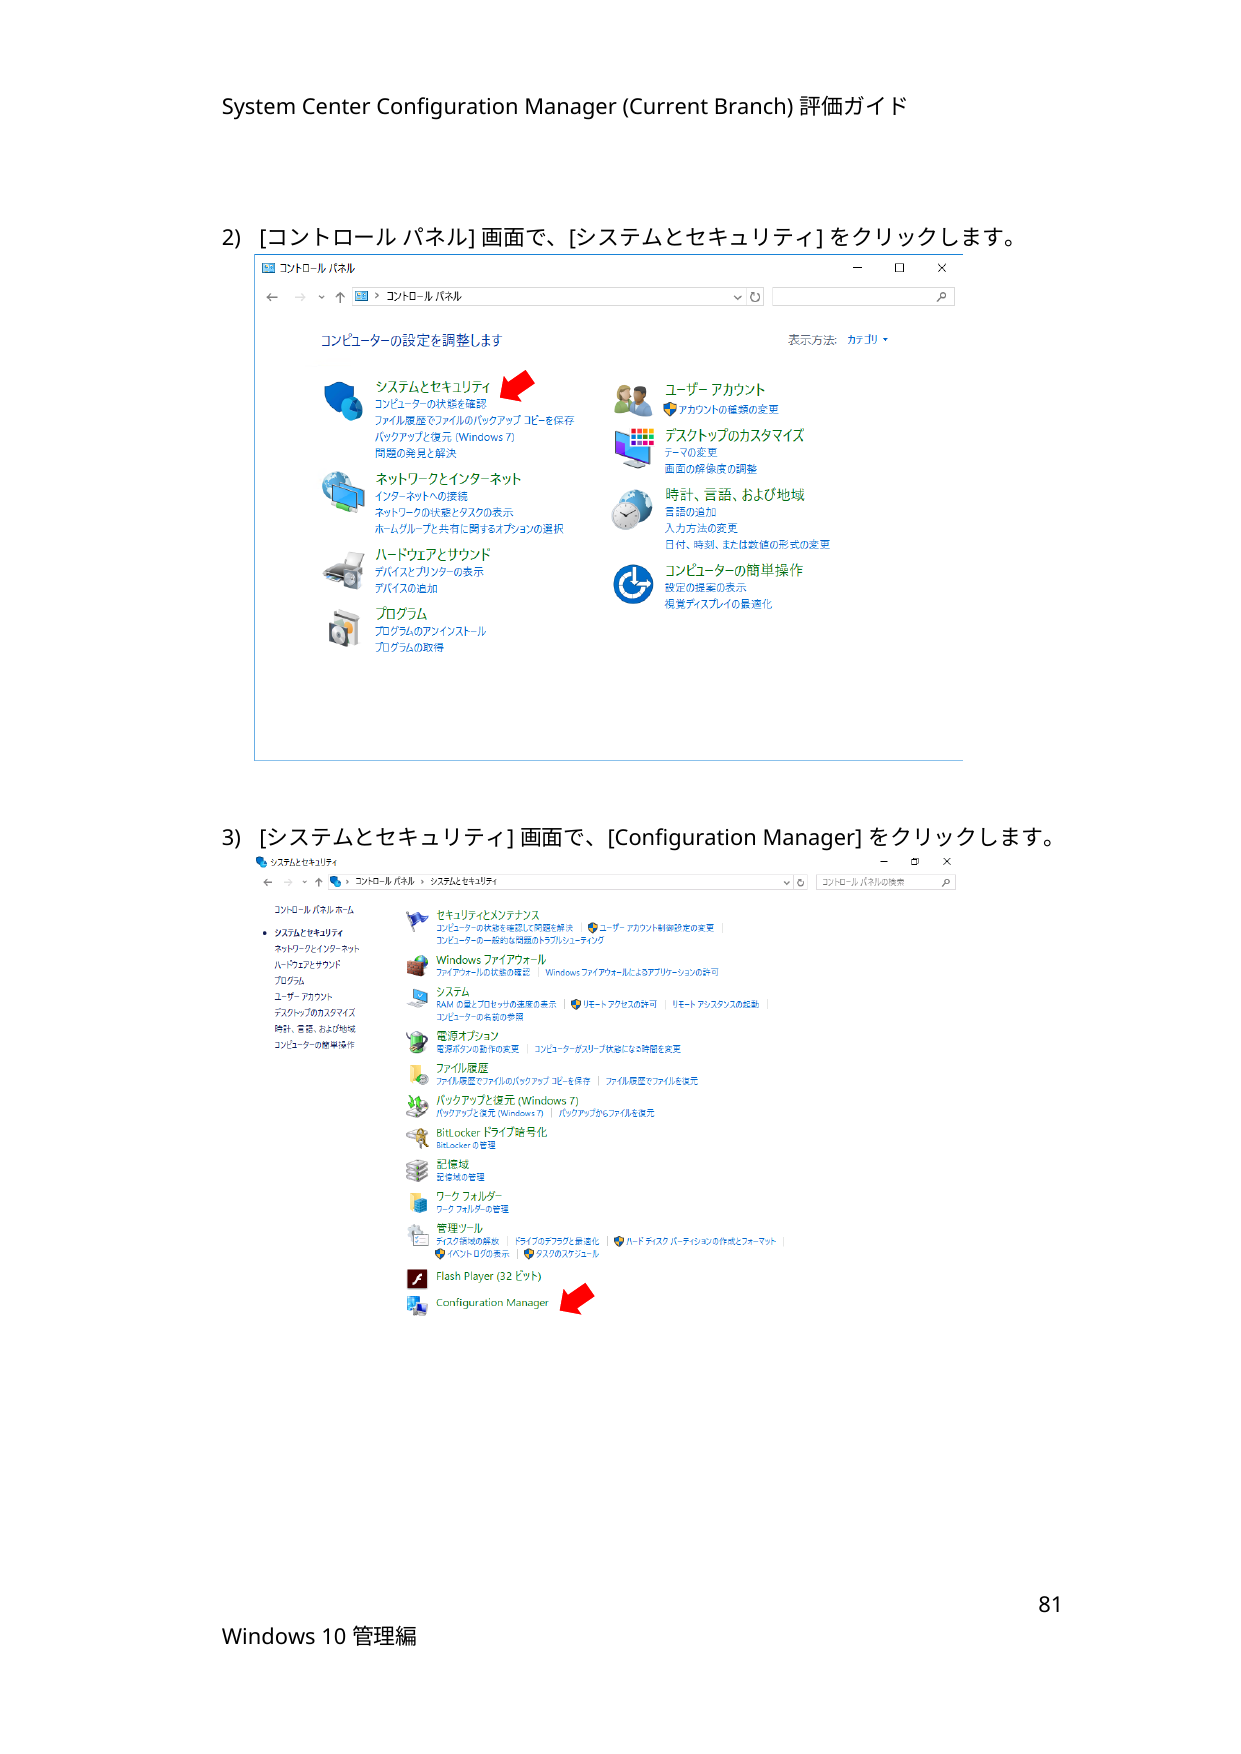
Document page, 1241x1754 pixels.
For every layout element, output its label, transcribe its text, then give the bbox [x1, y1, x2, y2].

list [コントロール パネル] 画面で、[システムとセキュリティ] をクリックします。 [222, 217, 1063, 254]
list [システムとセキュリティ] 画面で、[Configuration Manager] をクリックします。 [222, 817, 1063, 854]
picture [254, 254, 963, 761]
picture [254, 854, 963, 1361]
